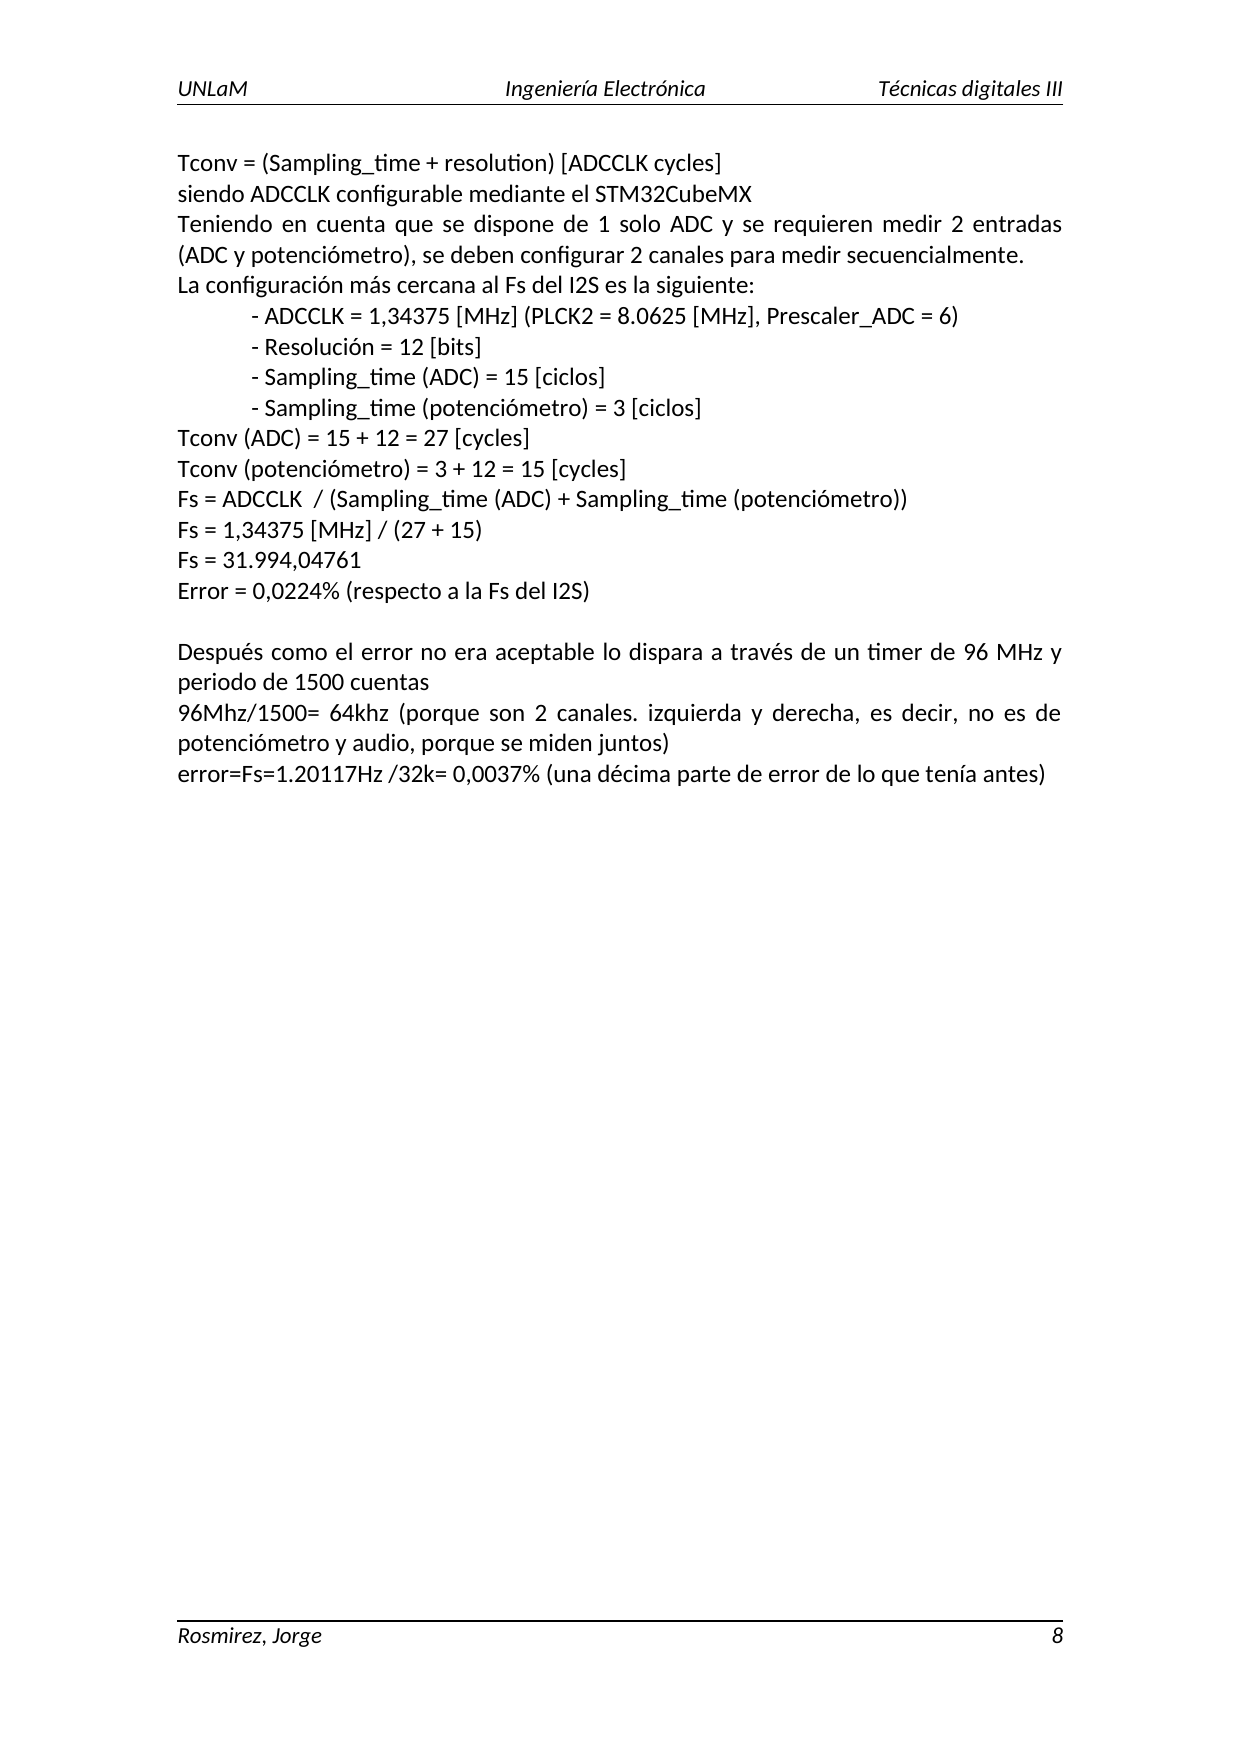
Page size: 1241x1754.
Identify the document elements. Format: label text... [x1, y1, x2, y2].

text Tconv = (Sampling_time + resolution) [ADCCLK cycles] [177, 148, 1063, 178]
text - Sampling_time (potenciómetro) = 3 [ciclos] [177, 392, 1063, 422]
text Fs = ADCCLK / (Sampling_time (ADC) + Sampling_time (potenciómetro)) [177, 483, 1063, 514]
text error=Fs=1.20117Hz /32k= 0,0037% (una décima parte de error de lo que tenía antes) [177, 758, 1063, 788]
text 96Mhz/1500= 64khz (porque son 2 canales. izquierda y derecha, es decir, no es de potenciómetro y audio, porque se miden juntos) [177, 697, 1063, 758]
text Tconv (potenciómetro) = 3 + 12 = 15 [cycles] [177, 453, 1063, 483]
text - Sampling_time (ADC) = 15 [ciclos] [177, 361, 1063, 392]
text - ADCCLK = 1,34375 [MHz] (PLCK2 = 8.0625 [MHz], Prescaler_ADC = 6) [177, 300, 1063, 331]
text Después como el error no era aceptable lo dispara a través de un timer de 96 MHz y periodo de 1500 cuentas [177, 636, 1063, 697]
text Tconv (ADC) = 15 + 12 = 27 [cycles] [177, 422, 1063, 453]
text Fs = 1,34375 [MHz] / (27 + 15) [177, 514, 1063, 544]
text Error = 0,0224% (respecto a la Fs del I2S) [177, 575, 1063, 605]
text Teniendo en cuenta que se dispone de 1 solo ADC y se requieren medir 2 entradas (ADC y potenciómetro), se deben configurar 2 canales para medir secuencialmente. [177, 209, 1063, 270]
text La configuración más cercana al Fs del I2S es la siguiente: [177, 270, 1063, 300]
text - Resolución = 12 [bits] [177, 331, 1063, 361]
text siendo ADCCLK configurable mediante el STM32CubeMX [177, 178, 1063, 209]
text Fs = 31.994,04761 [177, 544, 1063, 575]
